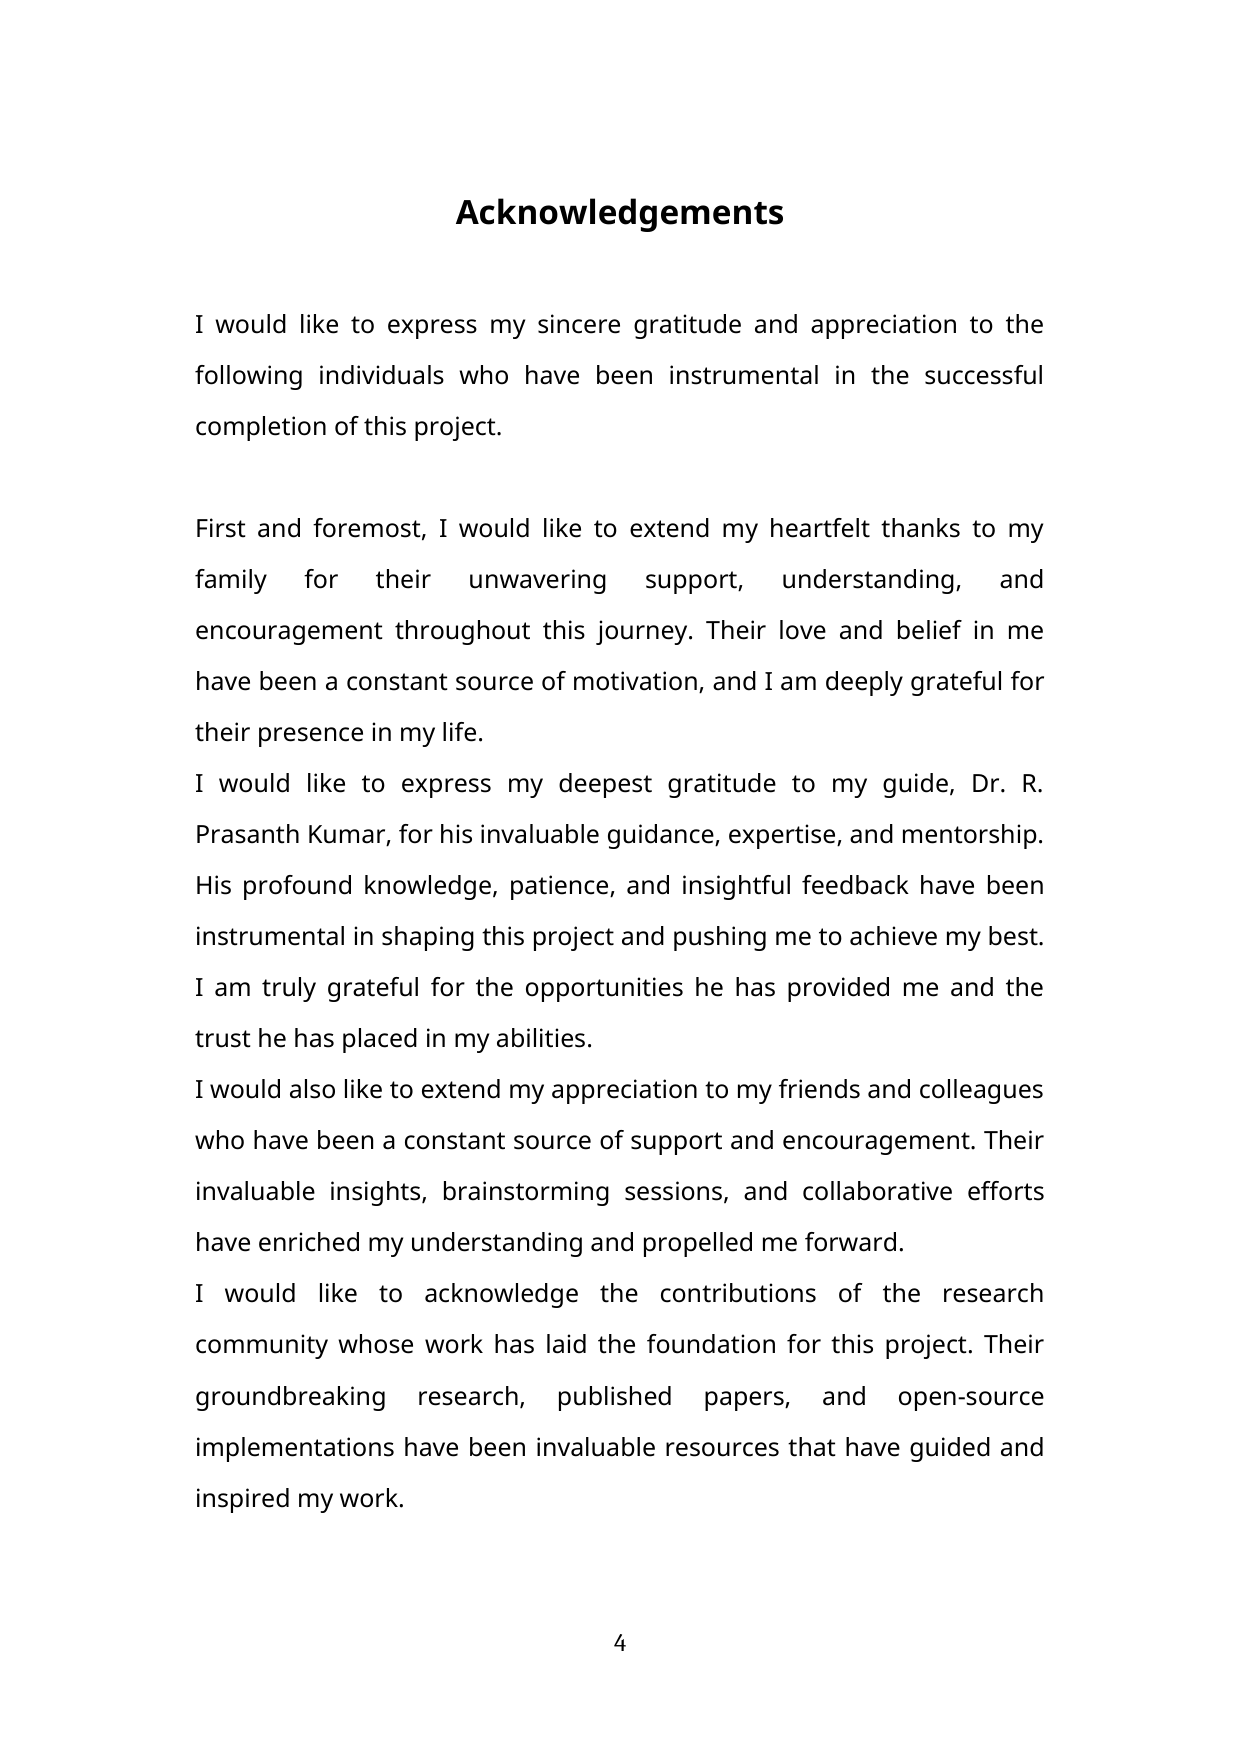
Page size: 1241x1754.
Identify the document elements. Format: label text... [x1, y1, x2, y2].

text I would like to express my deepest gratitude to my guide, Dr. R. Prasanth Kumar, for his invaluable guidance, expertise, and mentorship. His profound knowledge, patience, and insightful feedback have been instrumental in shaping this project and pushing me to achieve my best. I am truly grateful for the opportunities he has provided me and the trust he has placed in my abilities. [195, 766, 1045, 1055]
text I would like to acknowledge the contributions of the research community whose work has laid the foundation for this project. Their groundbreaking research, published papers, and open-source implementations have been invaluable resources that have guided and inspired my work. [195, 1276, 1045, 1514]
text I would also like to extend my appreciation to my friends and colleagues who have been a constant source of support and encouragement. Their invaluable insights, brainstorming sessions, and collaborative efforts have enriched my understanding and propelled me forward. [195, 1072, 1045, 1259]
text I would like to express my sincere gratitude and appreciation to the following individuals who have been instrumental in the successful completion of this project. [195, 306, 1045, 442]
text First and foremost, I would like to extend my heartfelt thanks to my family for their unwavering support, understanding, and encouragement throughout this journey. Their love and belief in me have been a constant source of motivation, and I am deeply grateful for their presence in my life. [195, 510, 1045, 749]
text Acknowledgements [195, 189, 1045, 234]
